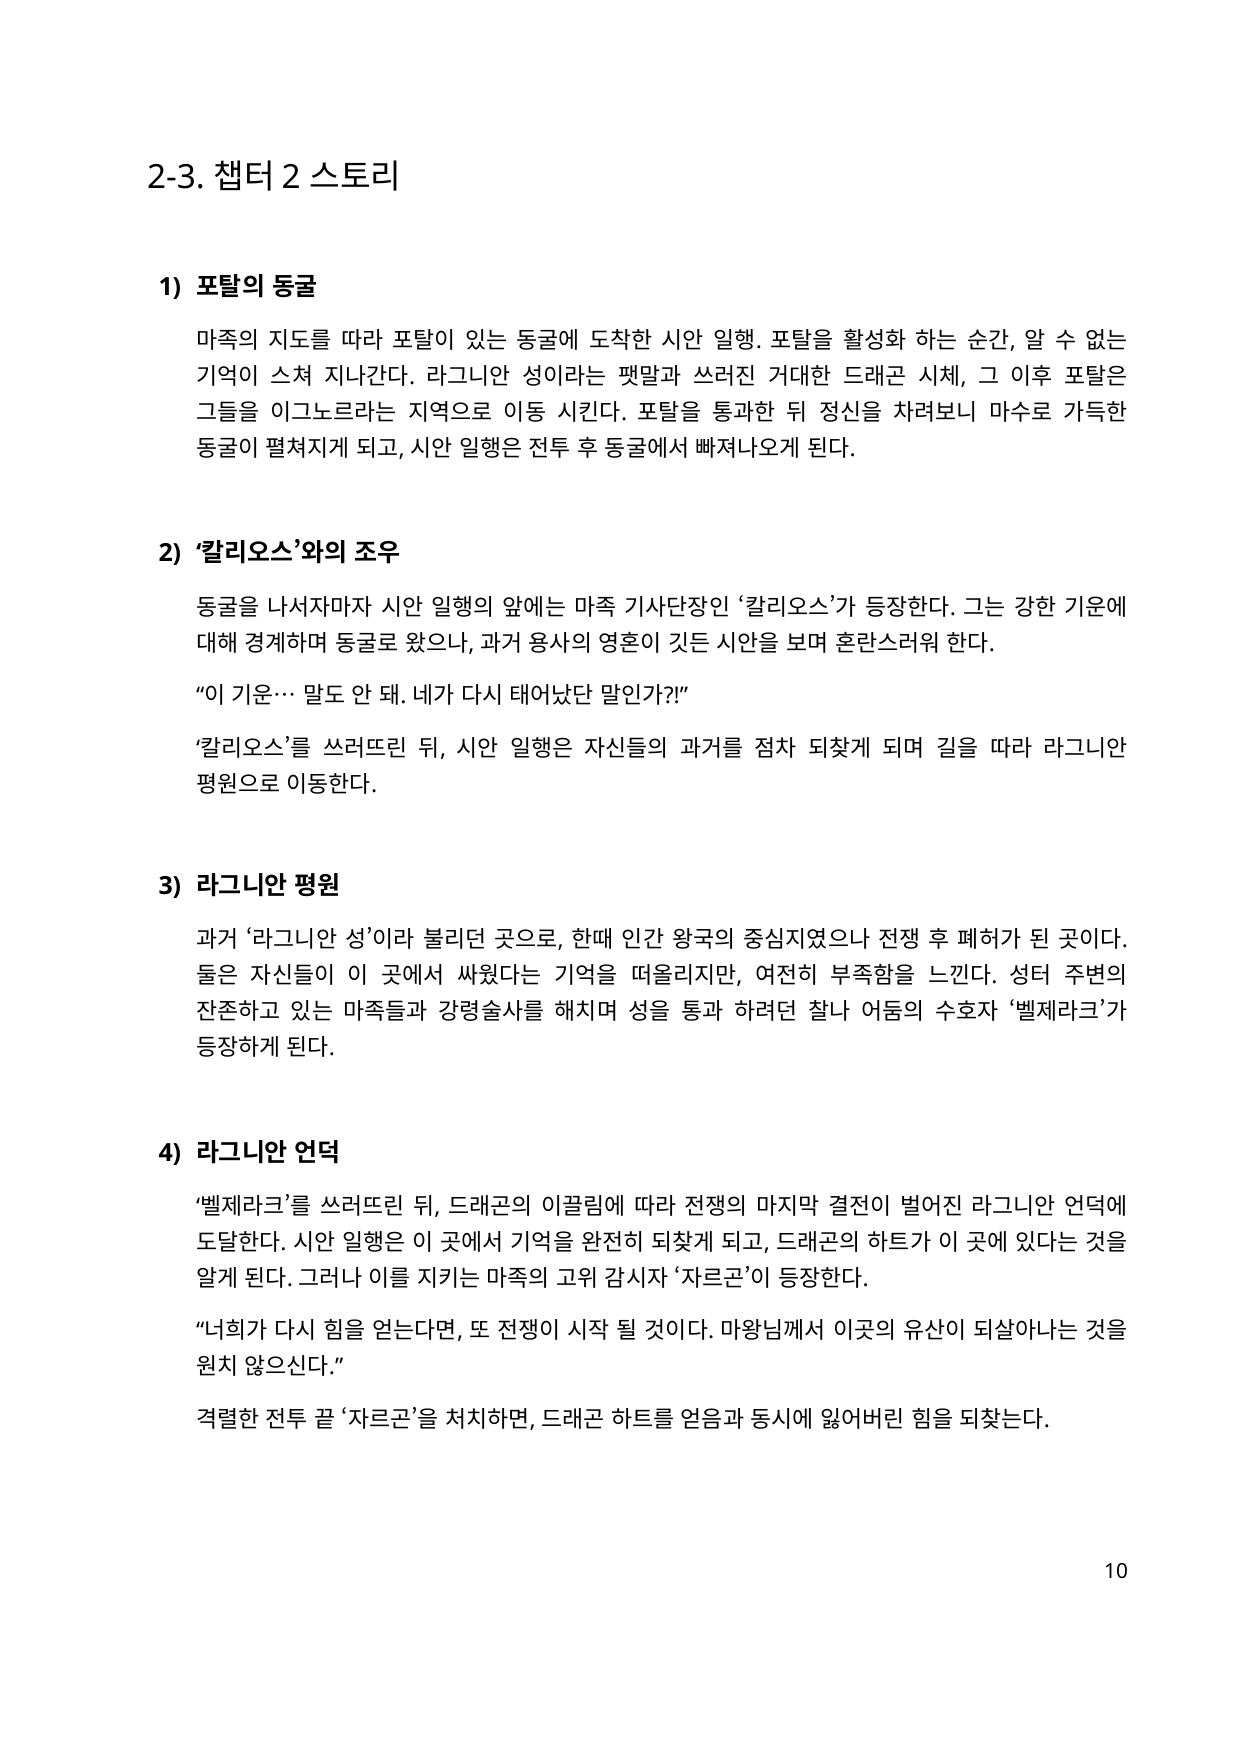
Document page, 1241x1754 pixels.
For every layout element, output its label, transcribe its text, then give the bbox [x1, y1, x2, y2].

list 포탈의 동굴 [158, 266, 1128, 302]
list 과거 ‘라그니안 성’이라 불리던 곳으로, 한때 인간 왕국의 중심지였으나 전쟁 후 폐허가 된 곳이다. 둘은 자신들이 이 곳에서 싸웠다는 기억을 떠올리지만, 여전히 부족함을 느낀다. 성터 주변의 잔존하고 있는 마족들과 강령술사를 해치며 성을 통과 하려던 찰나 어둠의 수호자 ‘벨제라크’가 등장하게 된다. [196, 921, 1128, 1062]
list 마족의 지도를 따라 포탈이 있는 동굴에 도착한 시안 일행. 포탈을 활성화 하는 순간, 알 수 없는 기억이 스쳐 지나간다. 라그니안 성이라는 팻말과 쓰러진 거대한 드래곤 시체, 그 이후 포탈은 그들을 이그노르라는 지역으로 이동 시킨다. 포탈을 통과한 뒤 정신을 차려보니 마수로 가득한 동굴이 펼쳐지게 되고, 시안 일행은 전투 후 동굴에서 빠져나오게 된다. [196, 322, 1128, 463]
list ‘벨제라크’를 쓰러뜨린 뒤, 드래곤의 이끌림에 따라 전쟁의 마지막 결전이 벌어진 라그니안 언덕에 도달한다. 시안 일행은 이 곳에서 기억을 완전히 되찾게 되고, 드래곤의 하트가 이 곳에 있다는 것을 알게 된다. 그러나 이를 지키는 마족의 고위 감시자 ‘자르곤’이 등장한다. [196, 1188, 1128, 1293]
text 동굴을 나서자마자 시안 일행의 앞에는 마족 기사단장인 ‘칼리오스’가 등장한다. 그는 강한 기운에 대해 경계하며 동굴로 왔으나, 과거 용사의 영혼이 깃든 시안을 보며 혼란스러워 한다. [196, 588, 1128, 658]
list ‘칼리오스’와의 조우 [158, 533, 1128, 569]
text “이 기운… 말도 안 돼. 네가 다시 태어났단 말인가?!” [196, 677, 1128, 710]
list 라그니안 평원 [158, 866, 1128, 902]
list 라그니안 언덕 [158, 1132, 1128, 1168]
list 격렬한 전투 끝 ‘자르곤’을 처치하면, 드래곤 하트를 얻음과 동시에 잃어버린 힘을 되찾는다. [196, 1401, 1128, 1434]
text ‘칼리오스’를 쓰러뜨린 뒤, 시안 일행은 자신들의 과거를 점차 되찾게 되며 길을 따라 라그니안 평원으로 이동한다. [196, 730, 1128, 799]
list “너희가 다시 힘을 얻는다면, 또 전쟁이 시작 될 것이다. 마왕님께서 이곳의 유산이 되살아나는 것을 원치 않으신다.” [196, 1312, 1128, 1381]
subtitle 2-3. 챕터2 스토리 [112, 150, 1128, 198]
